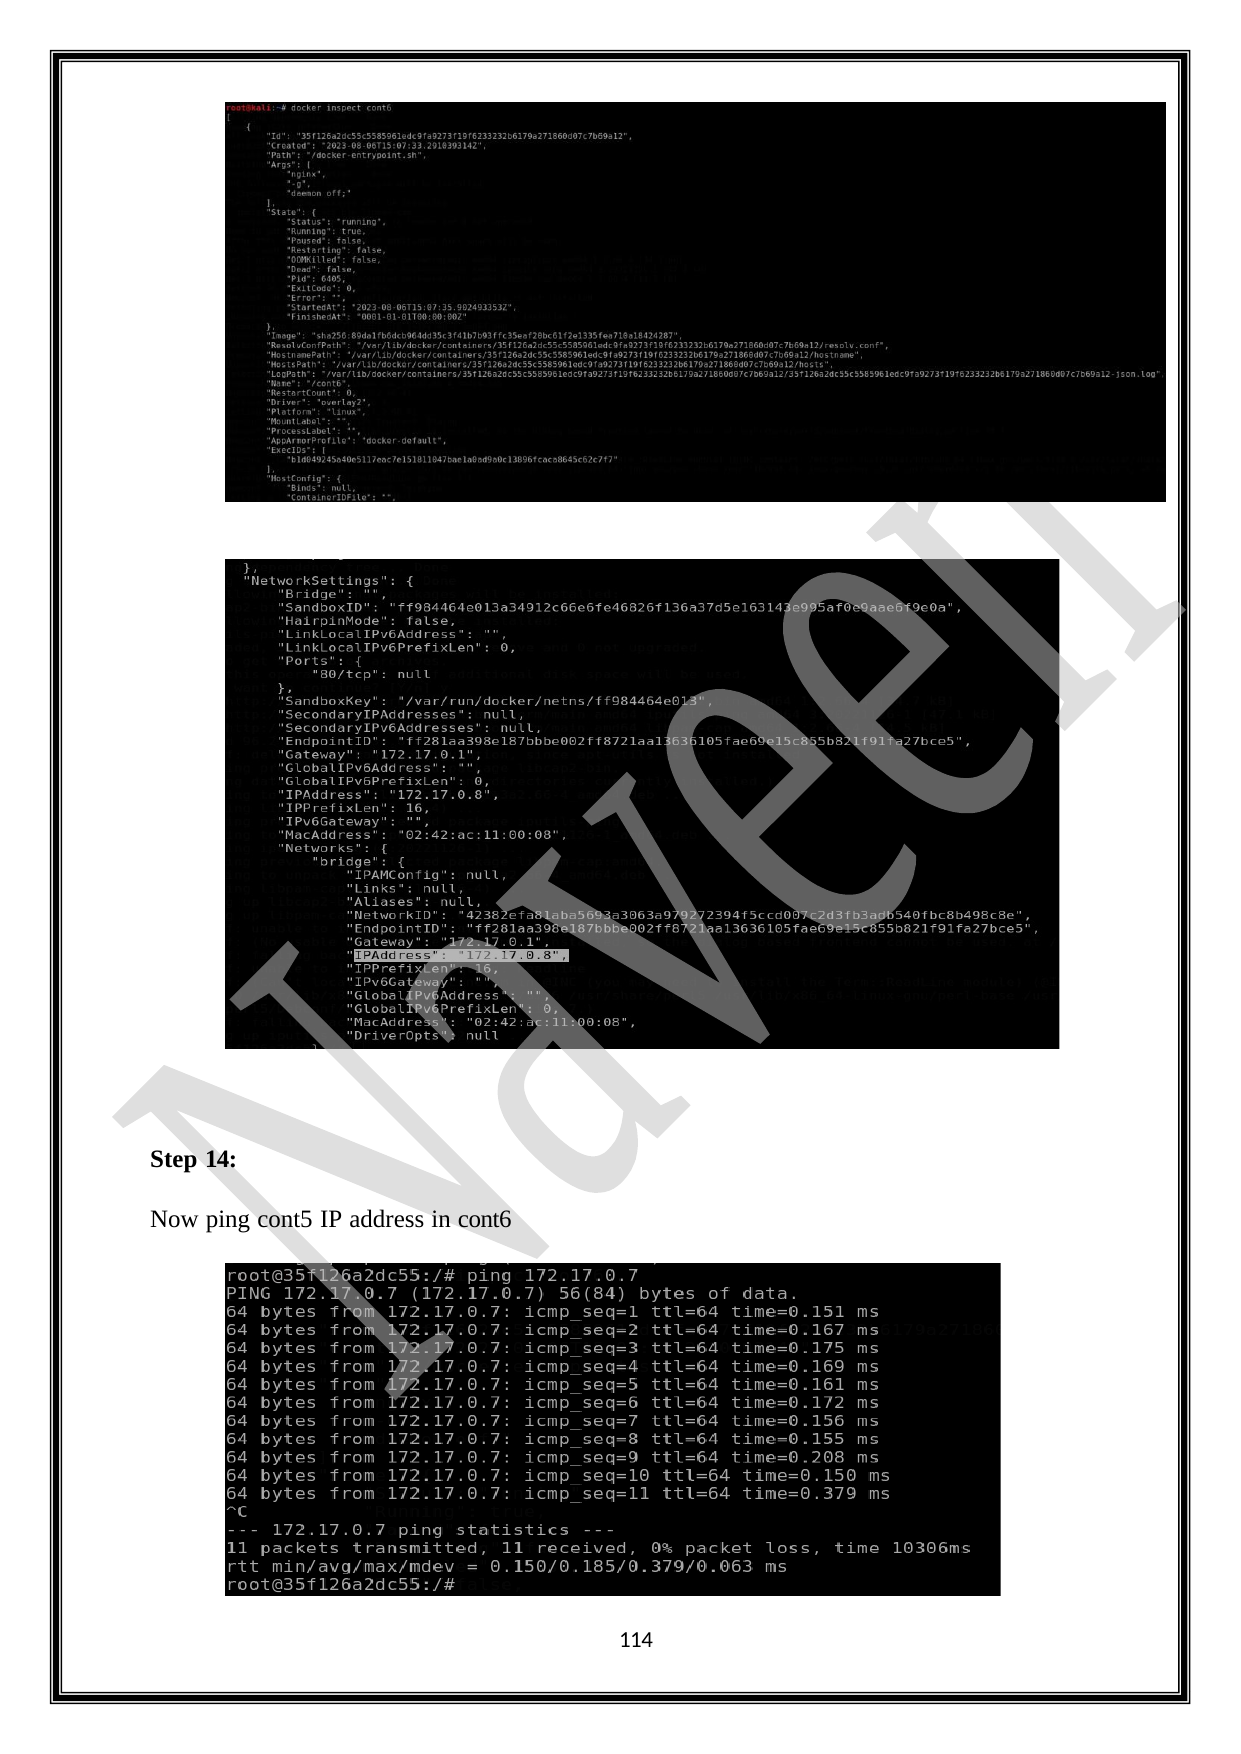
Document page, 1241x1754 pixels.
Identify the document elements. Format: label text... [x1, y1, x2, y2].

picture [547, 1042, 560, 1049]
picture [225, 1263, 1001, 1596]
text Now ping cont5 IP address in cont6 [150, 1204, 1180, 1232]
picture [966, 559, 1060, 653]
picture [225, 559, 1060, 1049]
picture [225, 102, 1166, 502]
subtitle Step 14: [150, 1144, 1180, 1173]
